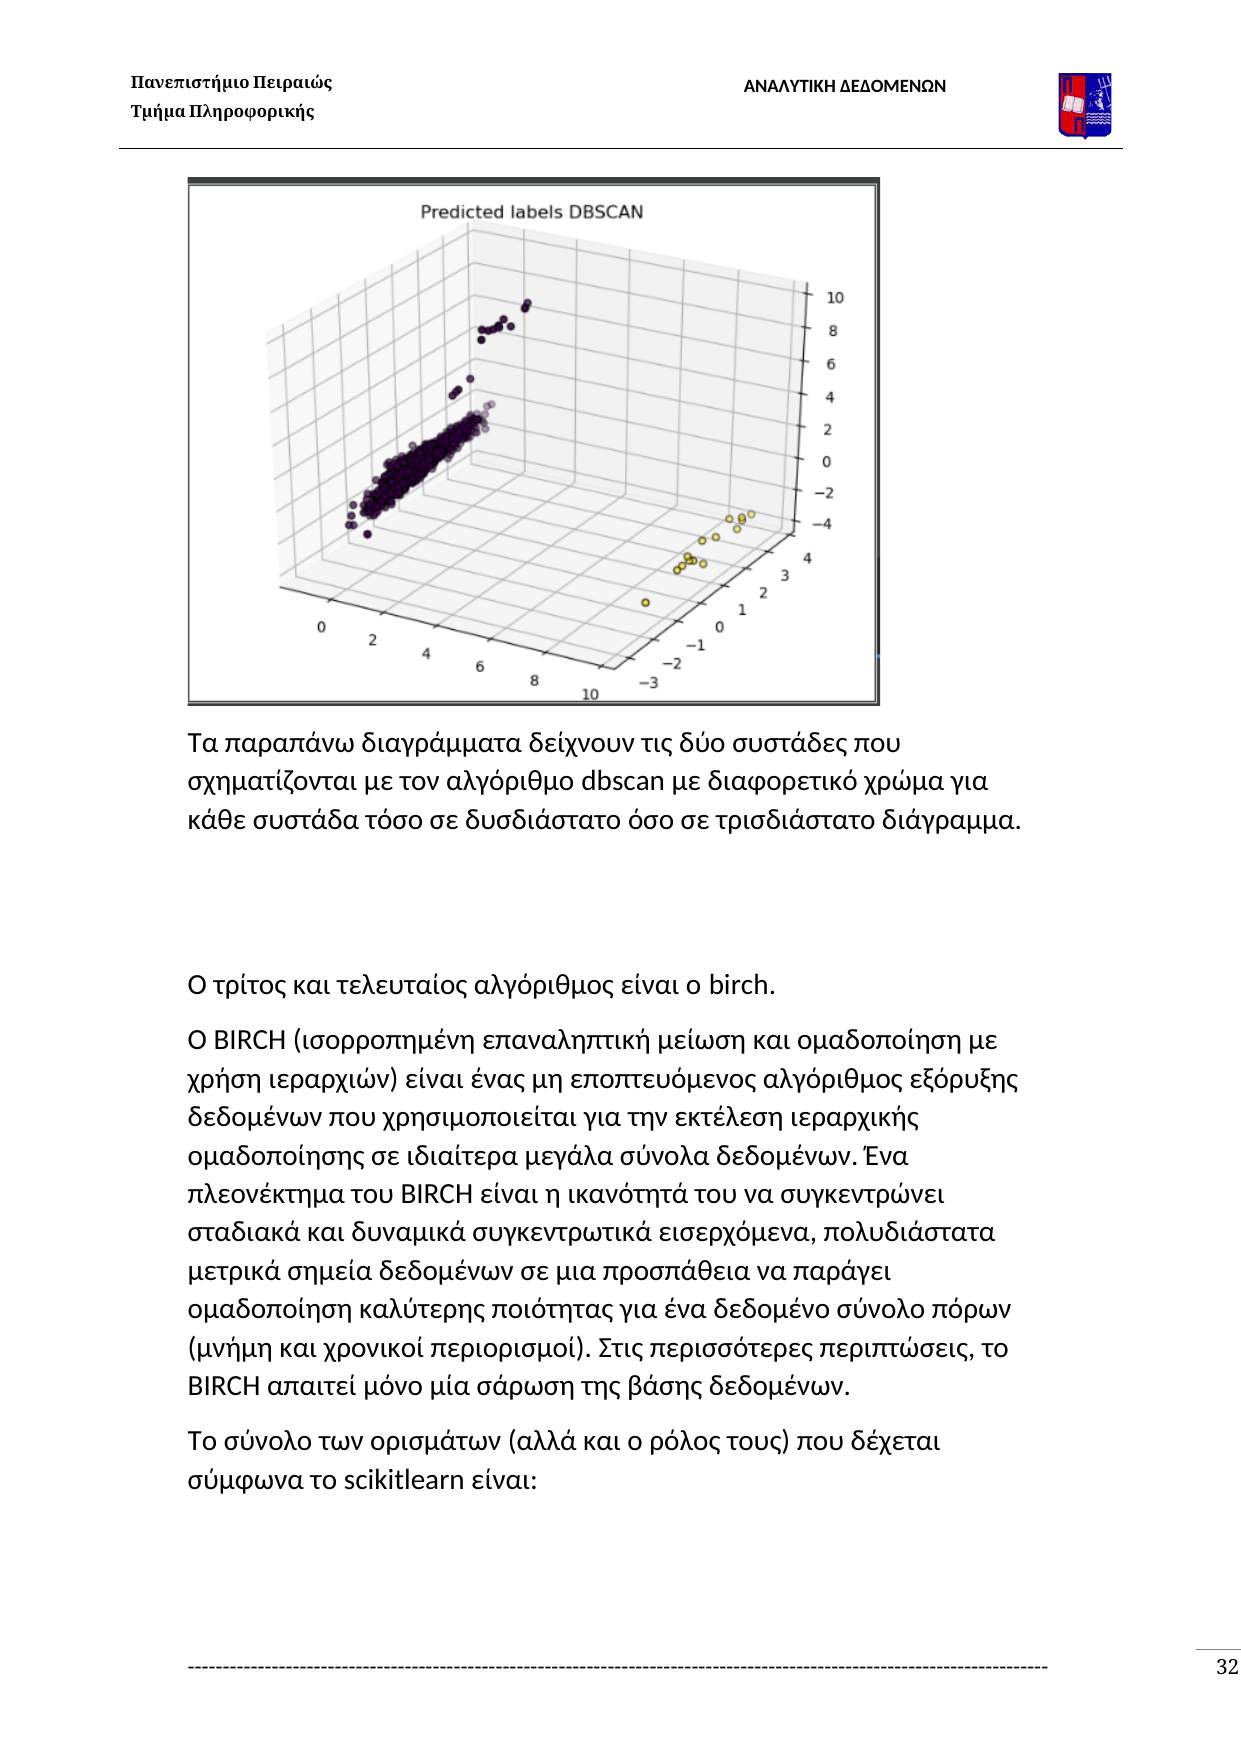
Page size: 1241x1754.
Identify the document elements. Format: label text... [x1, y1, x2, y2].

text Ο τρίτος και τελευταίος αλγόριθμος είναι ο birch. [187, 966, 1053, 1002]
text Ο BIRCH (ισορροπημένη επαναληπτική μείωση και ομαδοποίηση με χρήση ιεραρχιών) είναι ένας μη εποπτευόμενος αλγόριθμος εξόρυξης δεδομένων που χρησιμοποιείται για την εκτέλεση ιεραρχικής ομαδοποίησης σε ιδιαίτερα μεγάλα σύνολα δεδομένων. Ένα πλεονέκτημα του BIRCH είναι η ικανότητά του να συγκεντρώνει σταδιακά και δυναμικά συγκεντρωτικά εισερχόμενα, πολυδιάστατα μετρικά σημεία δεδομένων σε μια προσπάθεια να παράγει ομαδοποίηση καλύτερης ποιότητας για ένα δεδομένο σύνολο πόρων (μνήμη και χρονικοί περιορισμοί). Στις περισσότερες περιπτώσεις, το BIRCH απαιτεί μόνο μία σάρωση της βάσης δεδομένων. [187, 1021, 1053, 1403]
picture [1058, 73, 1112, 140]
text Τα παραπάνω διαγράμματα δείχνουν τις δύο συστάδες που σχηματίζονται με τον αλγόριθμο dbscan με διαφορετικό χρώμα για κάθε συστάδα τόσο σε δυσδιάστατο όσο σε τρισδιάστατο διάγραμμα. [187, 724, 1053, 836]
text Το σύνολο των ορισμάτων (αλλά και ο ρόλος τους) που δέχεται σύμφωνα το scikitlearn είναι: [187, 1422, 1053, 1496]
picture [187, 177, 881, 706]
